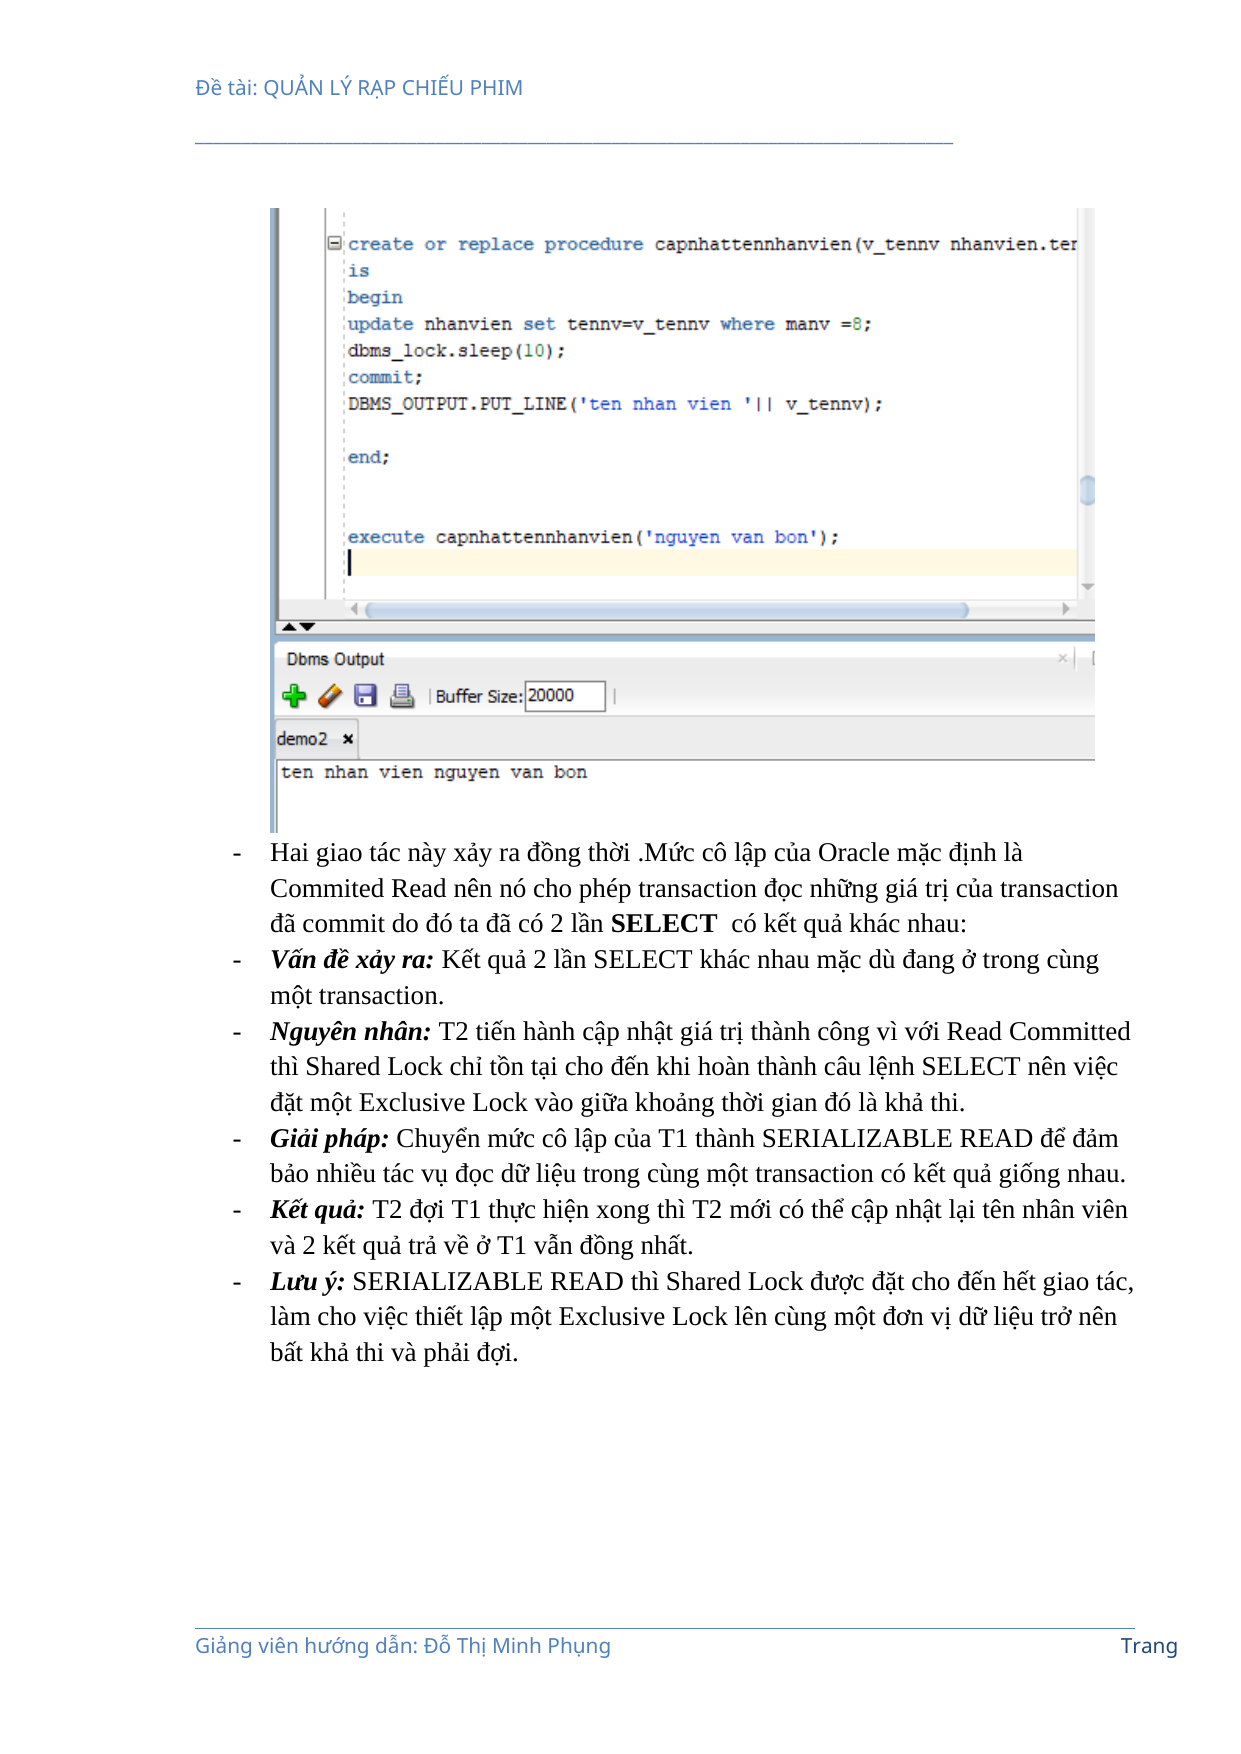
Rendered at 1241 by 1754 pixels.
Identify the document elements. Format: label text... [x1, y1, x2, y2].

list Nguyên nhân: T2 tiến hành cập nhật giá trị thành công vì với Read Committed thì Shared Lock chỉ tồn tại cho đến khi hoàn thành câu lệnh SELECT nên việc đặt một Exclusive Lock vào giữa khoảng thời gian đó là khả thi. [232, 1014, 1135, 1117]
list Vấn đề xảy ra: Kết quả 2 lần SELECT khác nhau mặc dù đang ở trong cùng một transaction. [232, 943, 1135, 1010]
list Kết quả: T2 đợi T1 thực hiện xong thì T2 mới có thể cập nhật lại tên nhân viên và 2 kết quả trả về ở T1 vẫn đồng nhất. [232, 1193, 1135, 1260]
picture [270, 208, 1095, 833]
list Giải pháp: Chuyển mức cô lập của T1 thành SERIALIZABLE READ để đảm bảo nhiều tác vụ đọc dữ liệu trong cùng một transaction có kết quả giống nhau. [232, 1122, 1135, 1189]
list Hai giao tác này xảy ra đồng thời .Mức cô lập của Oracle mặc định là Commited Read nên nó cho phép transaction đọc những giá trị của transaction đã commit do đó ta đã có 2 lần SELECT có kết quả khác nhau: [232, 836, 1135, 938]
list Lưu ý: SERIALIZABLE READ thì Shared Lock được đặt cho đến hết giao tác, làm cho việc thiết lập một Exclusive Lock lên cùng một đơn vị dữ liệu trở nên bất khả thi và phải đợi. [232, 1265, 1135, 1367]
